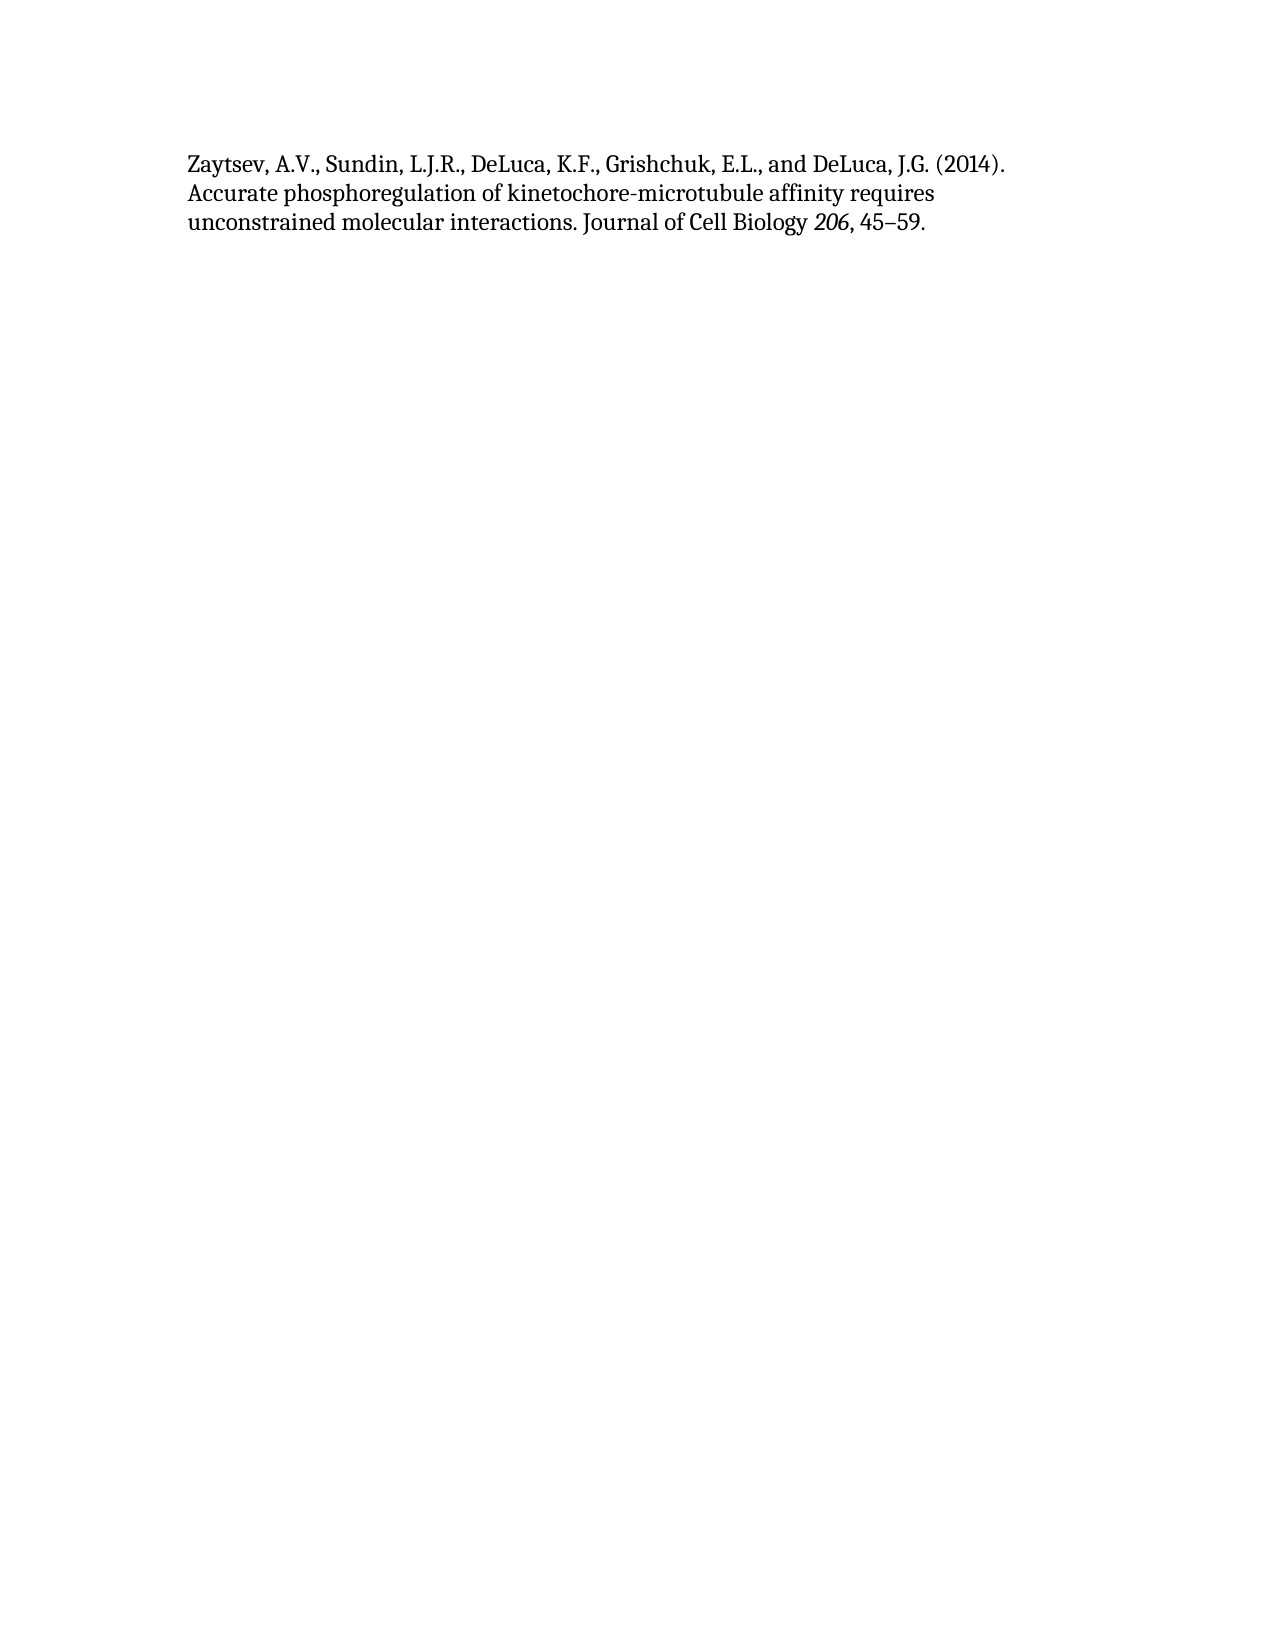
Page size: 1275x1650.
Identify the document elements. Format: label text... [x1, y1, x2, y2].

text Zaytsev, A.V., Sundin, L.J.R., DeLuca, K.F., Grishchuk, E.L., and DeLuca, J.G. (2014). Accurate phosphoregulation of kinetochore-microtubule affinity requires unconstrained molecular interactions. Journal of Cell Biology 206, 45–59. [187, 150, 1087, 236]
